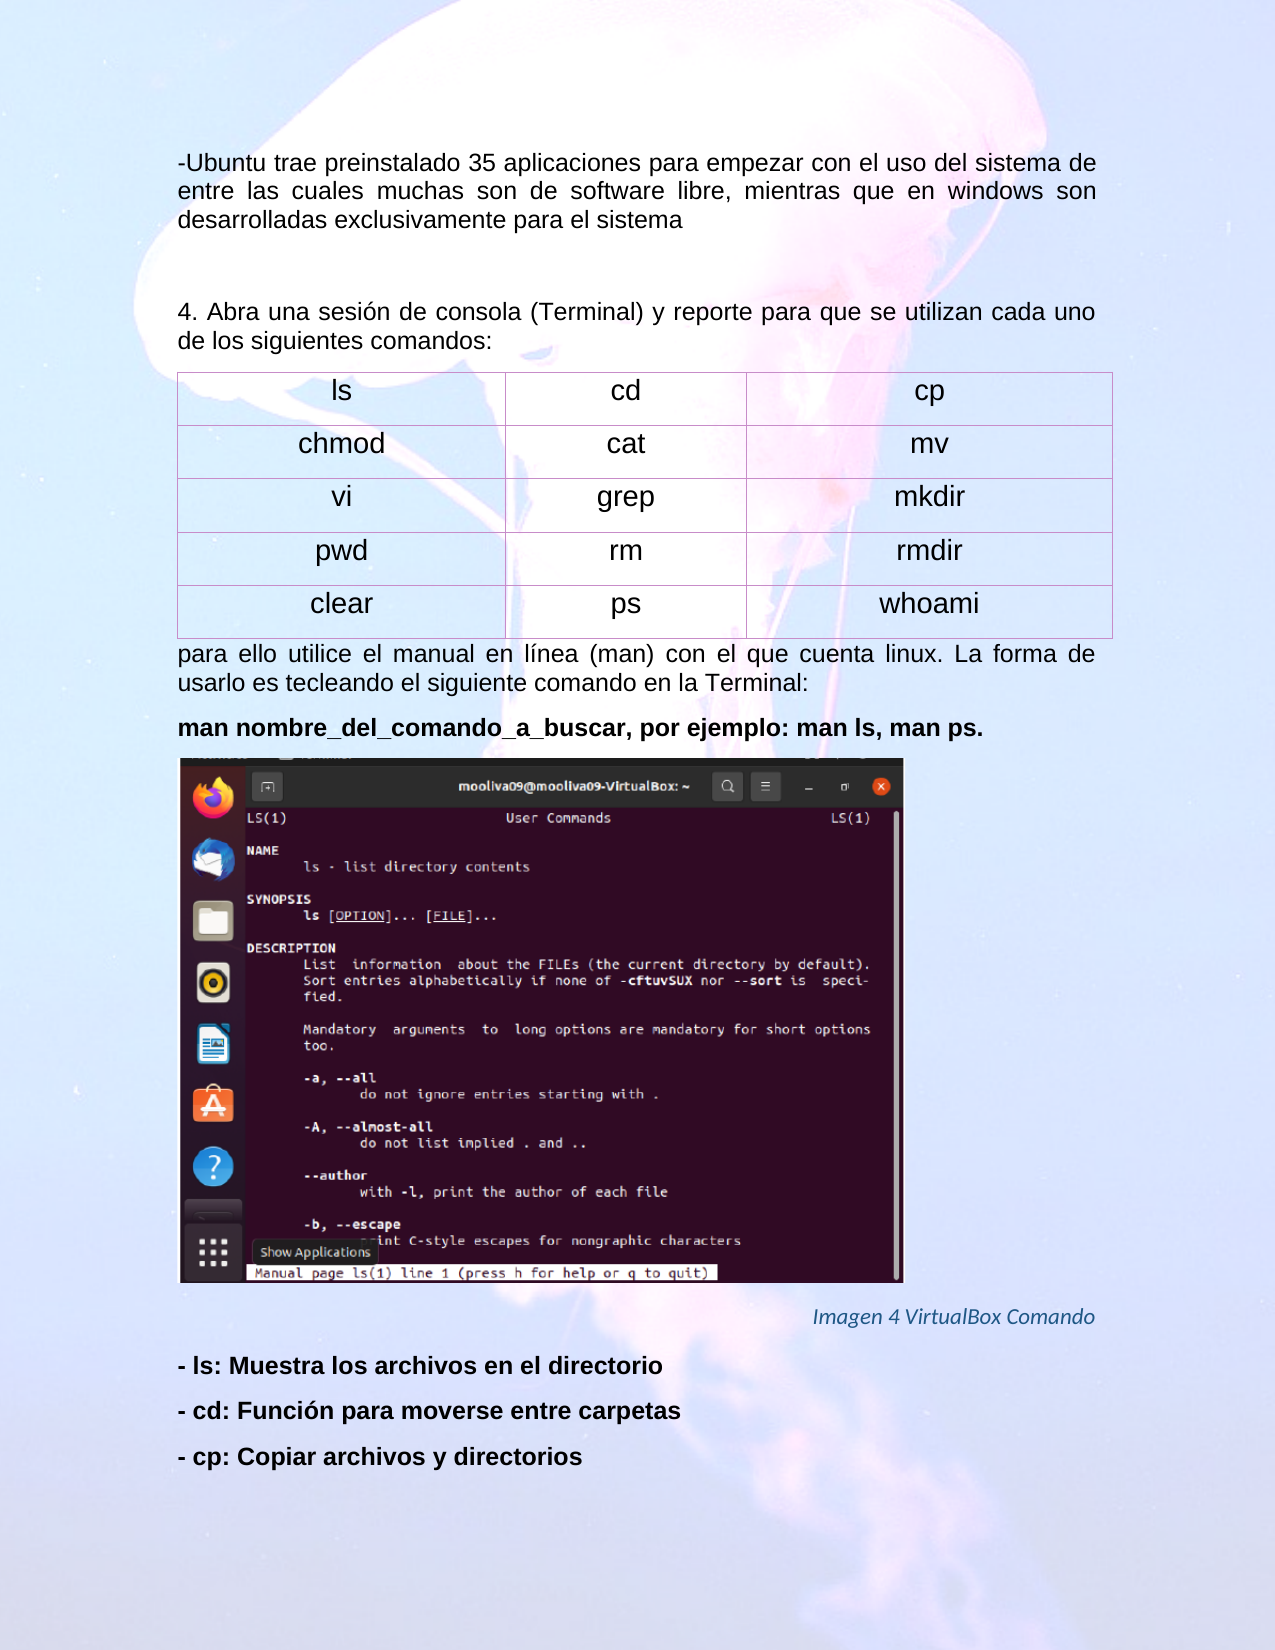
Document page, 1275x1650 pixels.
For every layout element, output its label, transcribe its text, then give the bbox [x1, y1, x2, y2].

table_cell chmod [178, 426, 505, 478]
table_cell grep [506, 479, 746, 532]
table_cell mkdir [747, 479, 1112, 532]
text Imagen 4 VirtualBox Comando [177, 1302, 1098, 1330]
table_header cp [747, 373, 1112, 425]
table_cell ps [506, 586, 746, 638]
text 4. Abra una sesión de consola (Terminal) y reporte para que se utilizan cada uno de los siguientes comandos: [177, 297, 1098, 355]
table_cell rmdir [747, 533, 1112, 585]
table_cell cat [506, 426, 746, 478]
text - ls: Muestra los archivos en el directorio [177, 1351, 1098, 1379]
table_cell whoami [747, 586, 1112, 638]
table_cell clear [178, 586, 505, 638]
table_cell pwd [178, 533, 505, 585]
table_cell vi [178, 479, 505, 532]
text -Ubuntu trae preinstalado 35 aplicaciones para empezar con el uso del sistema de entre las cuales muchas son de software libre, mientras que en windows son desarrolladas exclusivamente para el sistema [177, 148, 1098, 234]
table_cell rm [506, 533, 746, 585]
text para ello utilice el manual en línea (man) con el que cuenta linux. La forma de usarlo es tecleando el siguiente comando en la Terminal: [177, 639, 1098, 697]
table_header ls [178, 373, 505, 425]
text man nombre_del_comando_a_buscar, por ejemplo: man ls, man ps. [177, 713, 1098, 742]
text - cp: Copiar archivos y directorios [177, 1442, 1098, 1470]
picture [177, 758, 906, 1283]
table_cell mv [747, 426, 1112, 478]
table_header cd [506, 373, 746, 425]
text - cd: Función para moverse entre carpetas [177, 1396, 1098, 1425]
